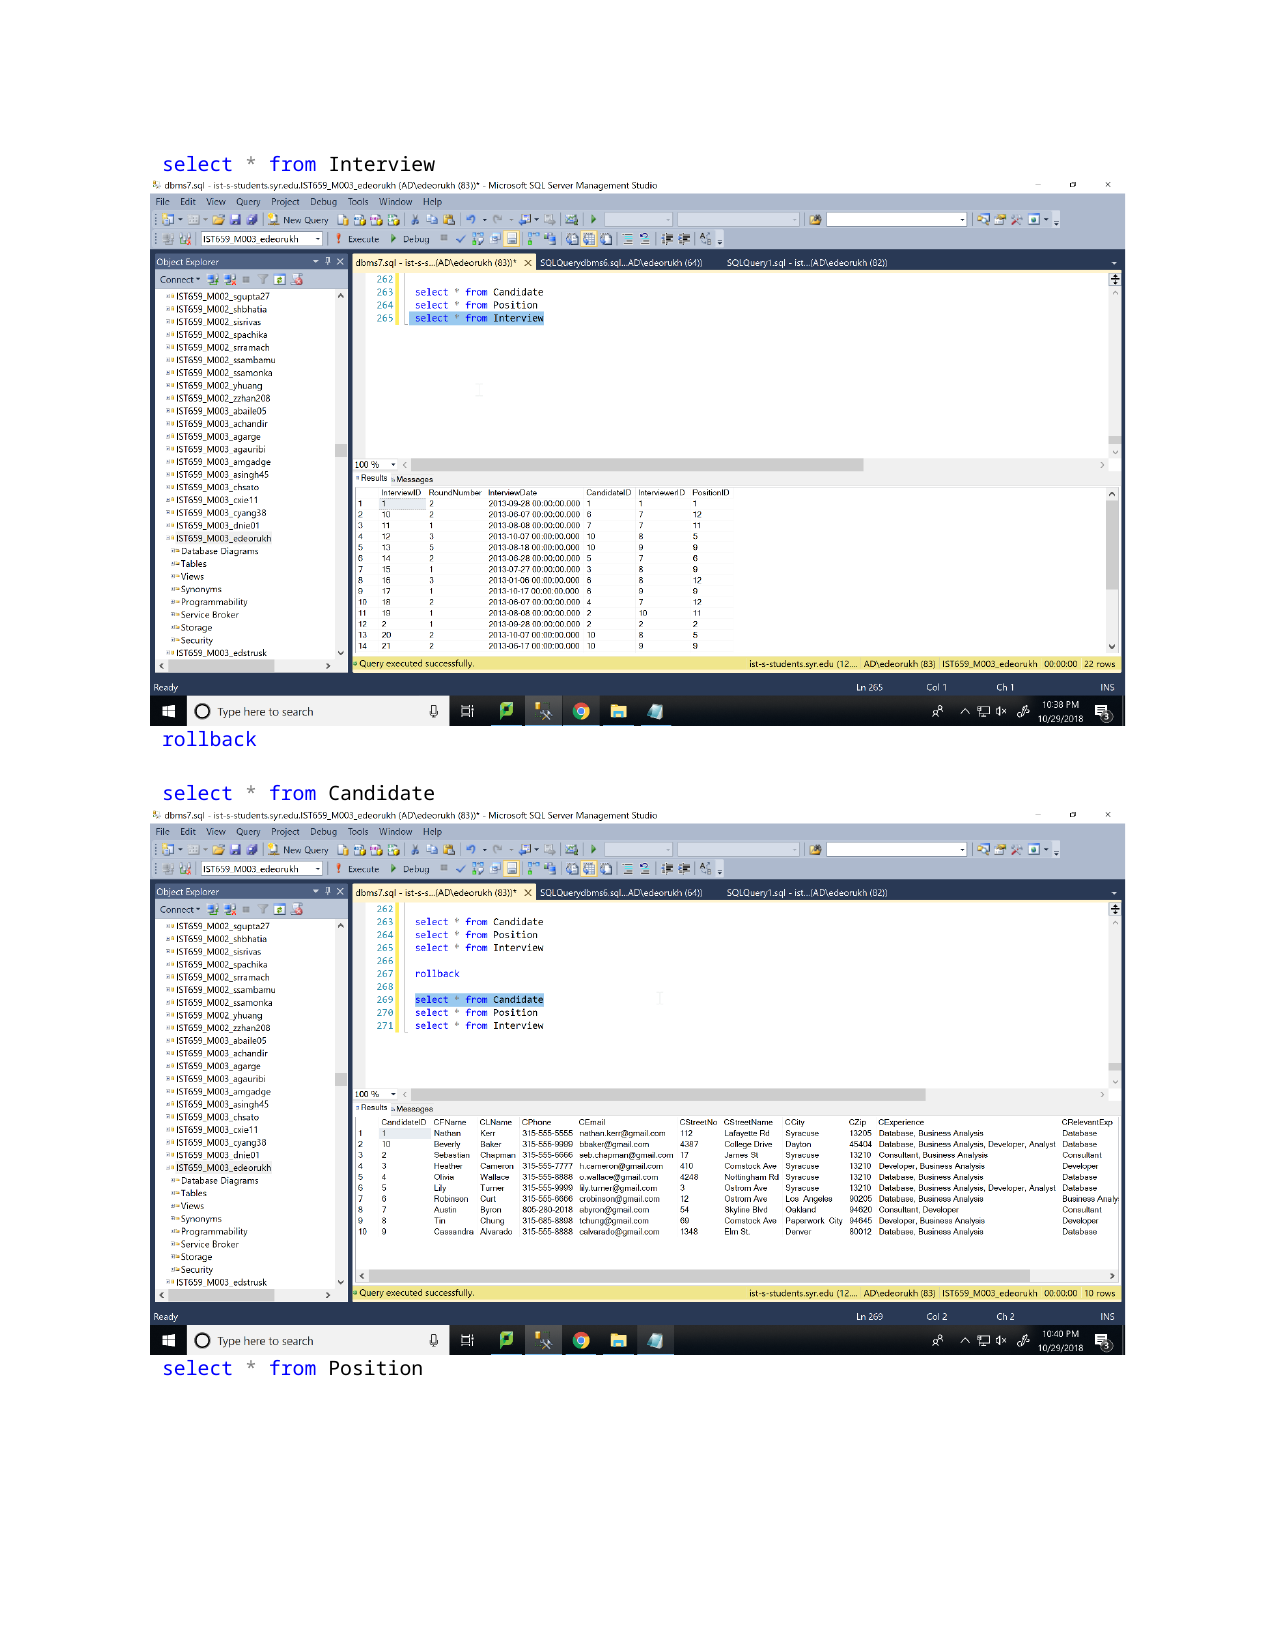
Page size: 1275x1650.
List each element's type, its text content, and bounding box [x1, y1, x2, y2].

text select * from Position [150, 1355, 1125, 1382]
text select * from Interview [150, 150, 1125, 177]
picture [150, 177, 1125, 726]
text select * from Candidate [150, 779, 1125, 806]
text rollback [150, 726, 1125, 752]
picture [150, 806, 1125, 1355]
